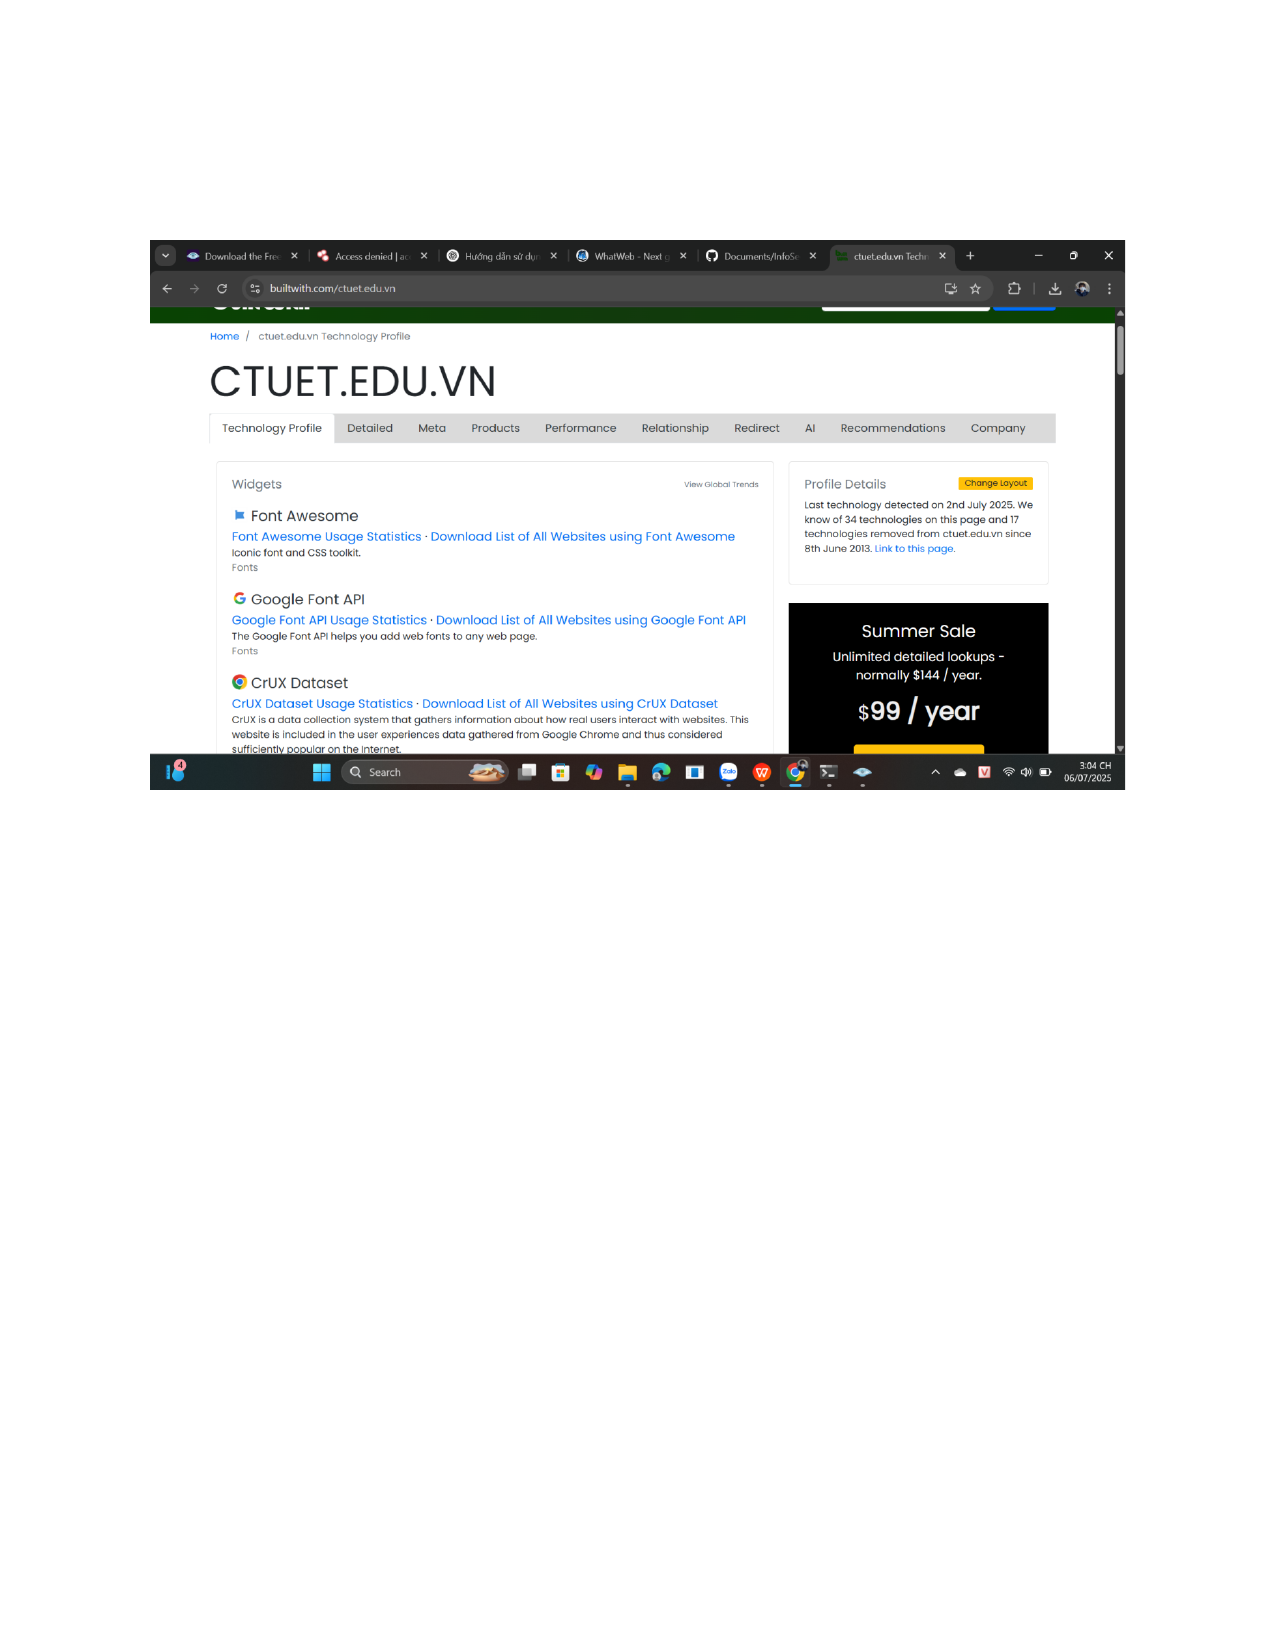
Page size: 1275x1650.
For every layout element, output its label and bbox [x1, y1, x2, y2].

picture [150, 240, 1125, 790]
